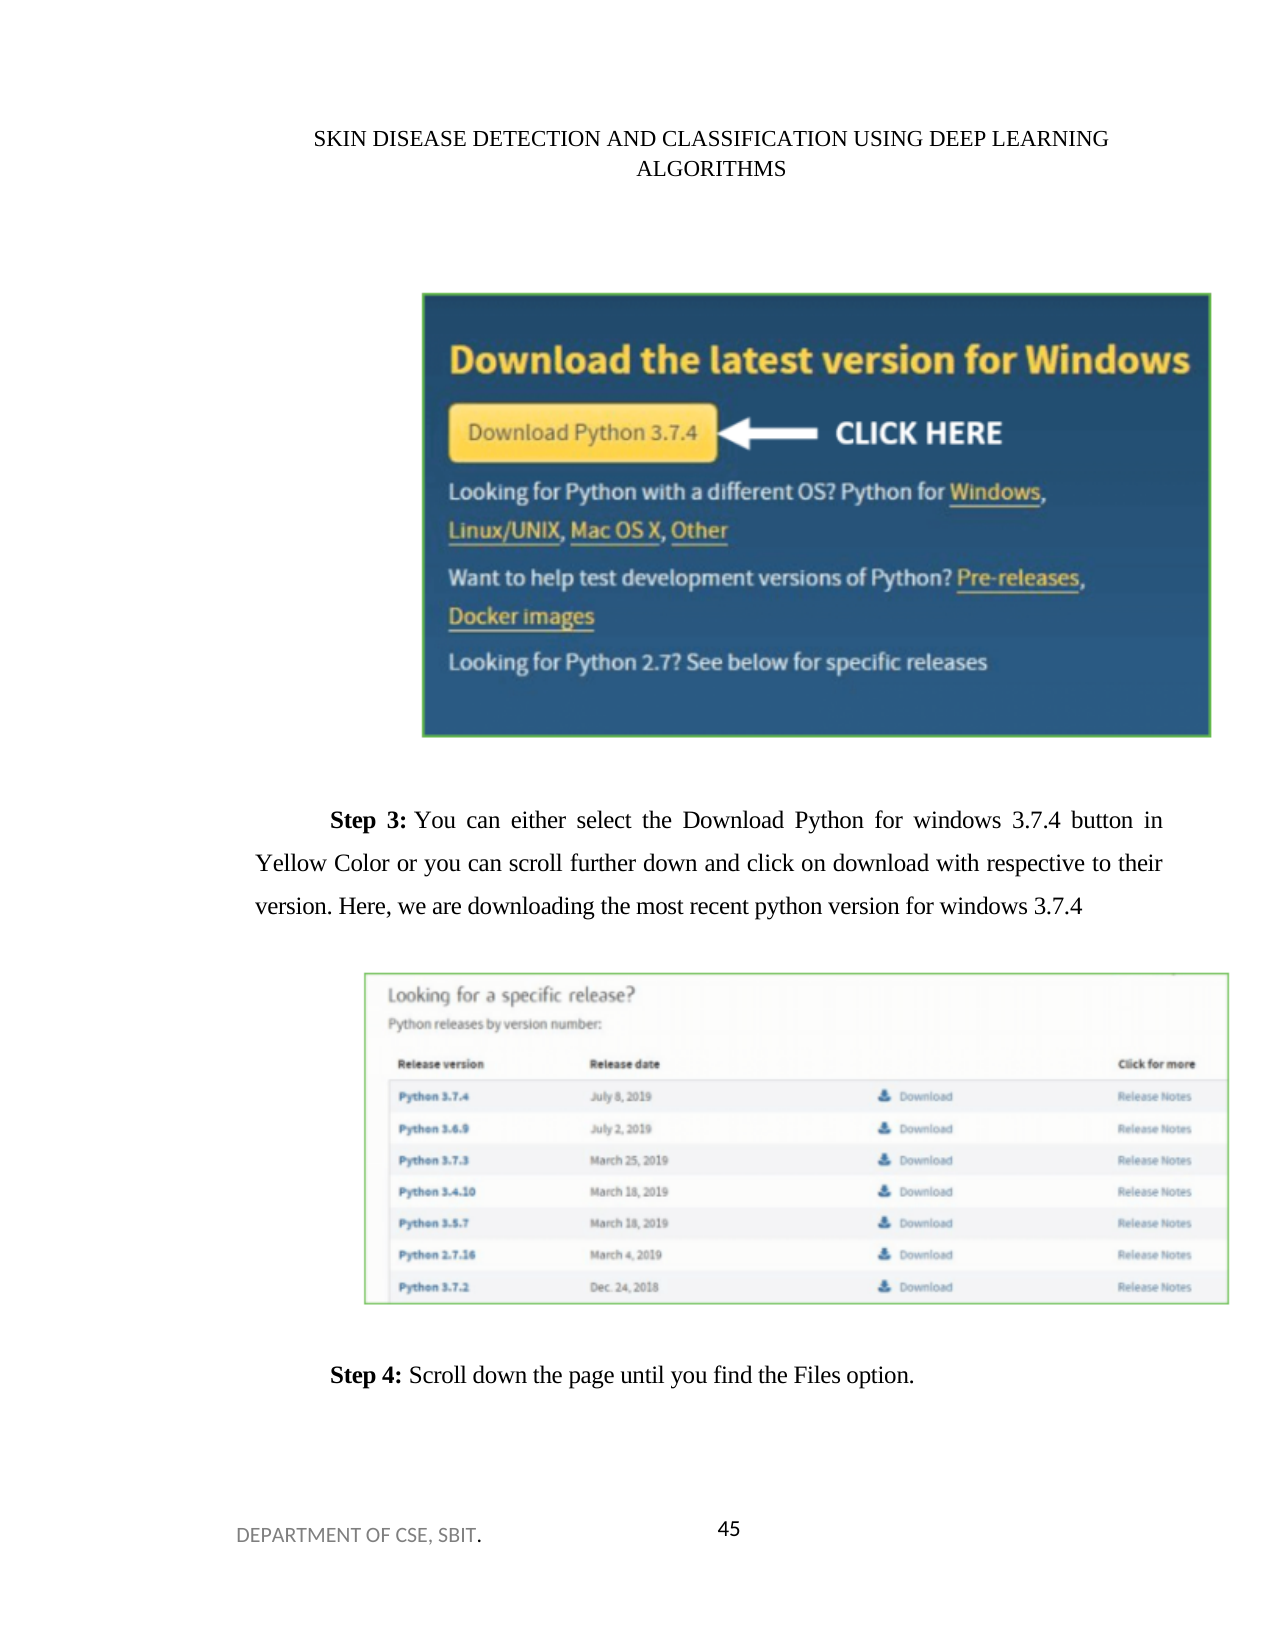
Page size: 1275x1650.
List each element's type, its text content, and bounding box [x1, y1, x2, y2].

text Step 3: You can either select the Download Python for windows 3.7.4 button in Yellow Color or you can scroll further down and click on download with respective to their version. Here, we are downloading the most recent python version for windows 3.7.4 [255, 805, 1164, 848]
picture [330, 265, 1275, 766]
text Step 3: You can either select the Download Python for windows 3.7.4 button in Yellow Color or you can scroll further down and click on download with respective to their version. Here, we are downloading the most recent python version for windows 3.7.4 [255, 877, 1164, 920]
text Step 4: Scroll down the page until you find the Files option. [255, 1360, 1164, 1389]
picture [330, 959, 1275, 1322]
